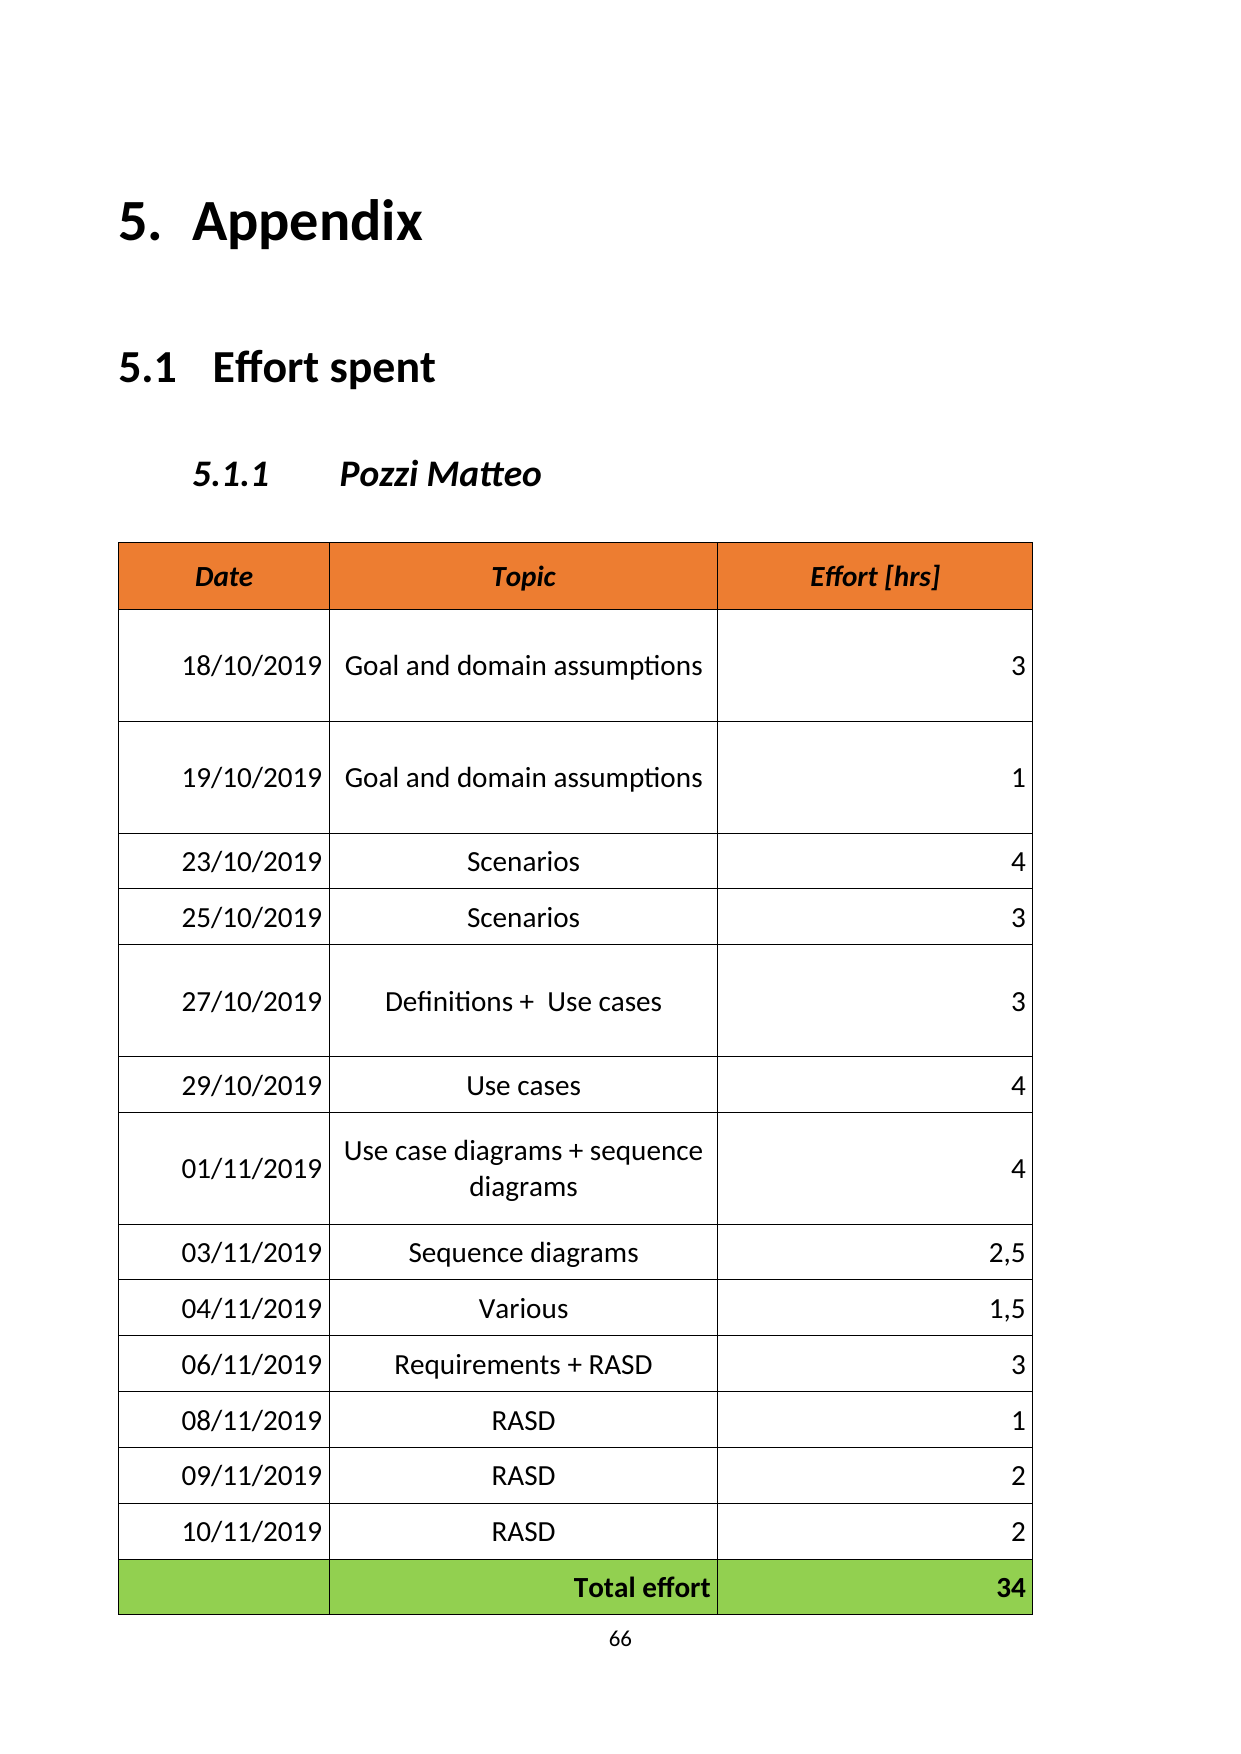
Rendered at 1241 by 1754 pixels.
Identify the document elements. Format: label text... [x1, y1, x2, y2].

table_cell 3 [718, 889, 1032, 944]
text 5.1.1 Pozzi Matteo [118, 450, 1122, 496]
text 5. Appendix [118, 183, 1122, 254]
table_cell 01/11/2019 [119, 1113, 329, 1223]
table_cell 2 [718, 1448, 1032, 1503]
table_cell RASD [330, 1392, 717, 1447]
table_header Topic [330, 543, 717, 609]
table_cell 1 [718, 722, 1032, 832]
table_header Date [119, 543, 329, 609]
table_cell RASD [330, 1504, 717, 1558]
table_cell 27/10/2019 [119, 945, 329, 1056]
table_cell Scenarios [330, 889, 717, 944]
text 5.1 Effort spent [118, 338, 1122, 394]
table_cell 06/11/2019 [119, 1336, 329, 1391]
table_cell 18/10/2019 [119, 610, 329, 721]
table_cell Requirements + RASD [330, 1336, 717, 1391]
table_cell 4 [718, 1057, 1032, 1112]
table_cell 29/10/2019 [119, 1057, 329, 1112]
table_cell 04/11/2019 [119, 1280, 329, 1335]
table_cell Scenarios [330, 834, 717, 888]
table_cell 25/10/2019 [119, 889, 329, 944]
table_cell 1 [718, 1392, 1032, 1447]
table_cell 10/11/2019 [119, 1504, 329, 1558]
table_cell 4 [718, 1113, 1032, 1223]
table_cell Use cases [330, 1057, 717, 1112]
table_cell 03/11/2019 [119, 1225, 329, 1279]
table_header Effort [hrs] [718, 543, 1032, 609]
table_cell 3 [718, 1336, 1032, 1391]
table_cell 34 [718, 1560, 1032, 1614]
table_cell 23/10/2019 [119, 834, 329, 888]
table_cell 3 [718, 945, 1032, 1056]
table_cell Various [330, 1280, 717, 1335]
table_cell Goal and domain assumptions [330, 610, 717, 721]
table_cell RASD [330, 1448, 717, 1503]
table_cell 08/11/2019 [119, 1392, 329, 1447]
table_cell 19/10/2019 [119, 722, 329, 832]
table_cell 09/11/2019 [119, 1448, 329, 1503]
table_cell 4 [718, 834, 1032, 888]
table_cell Total effort [330, 1560, 717, 1614]
table_cell 2 [718, 1504, 1032, 1558]
table_cell 3 [718, 610, 1032, 721]
table_cell [119, 1560, 329, 1614]
table_cell Use case diagrams + sequence diagrams [330, 1113, 717, 1223]
table_cell 2,5 [718, 1225, 1032, 1279]
table_cell 1,5 [718, 1280, 1032, 1335]
table_cell Definitions + Use cases [330, 945, 717, 1056]
table_cell Goal and domain assumptions [330, 722, 717, 832]
table_cell Sequence diagrams [330, 1225, 717, 1279]
